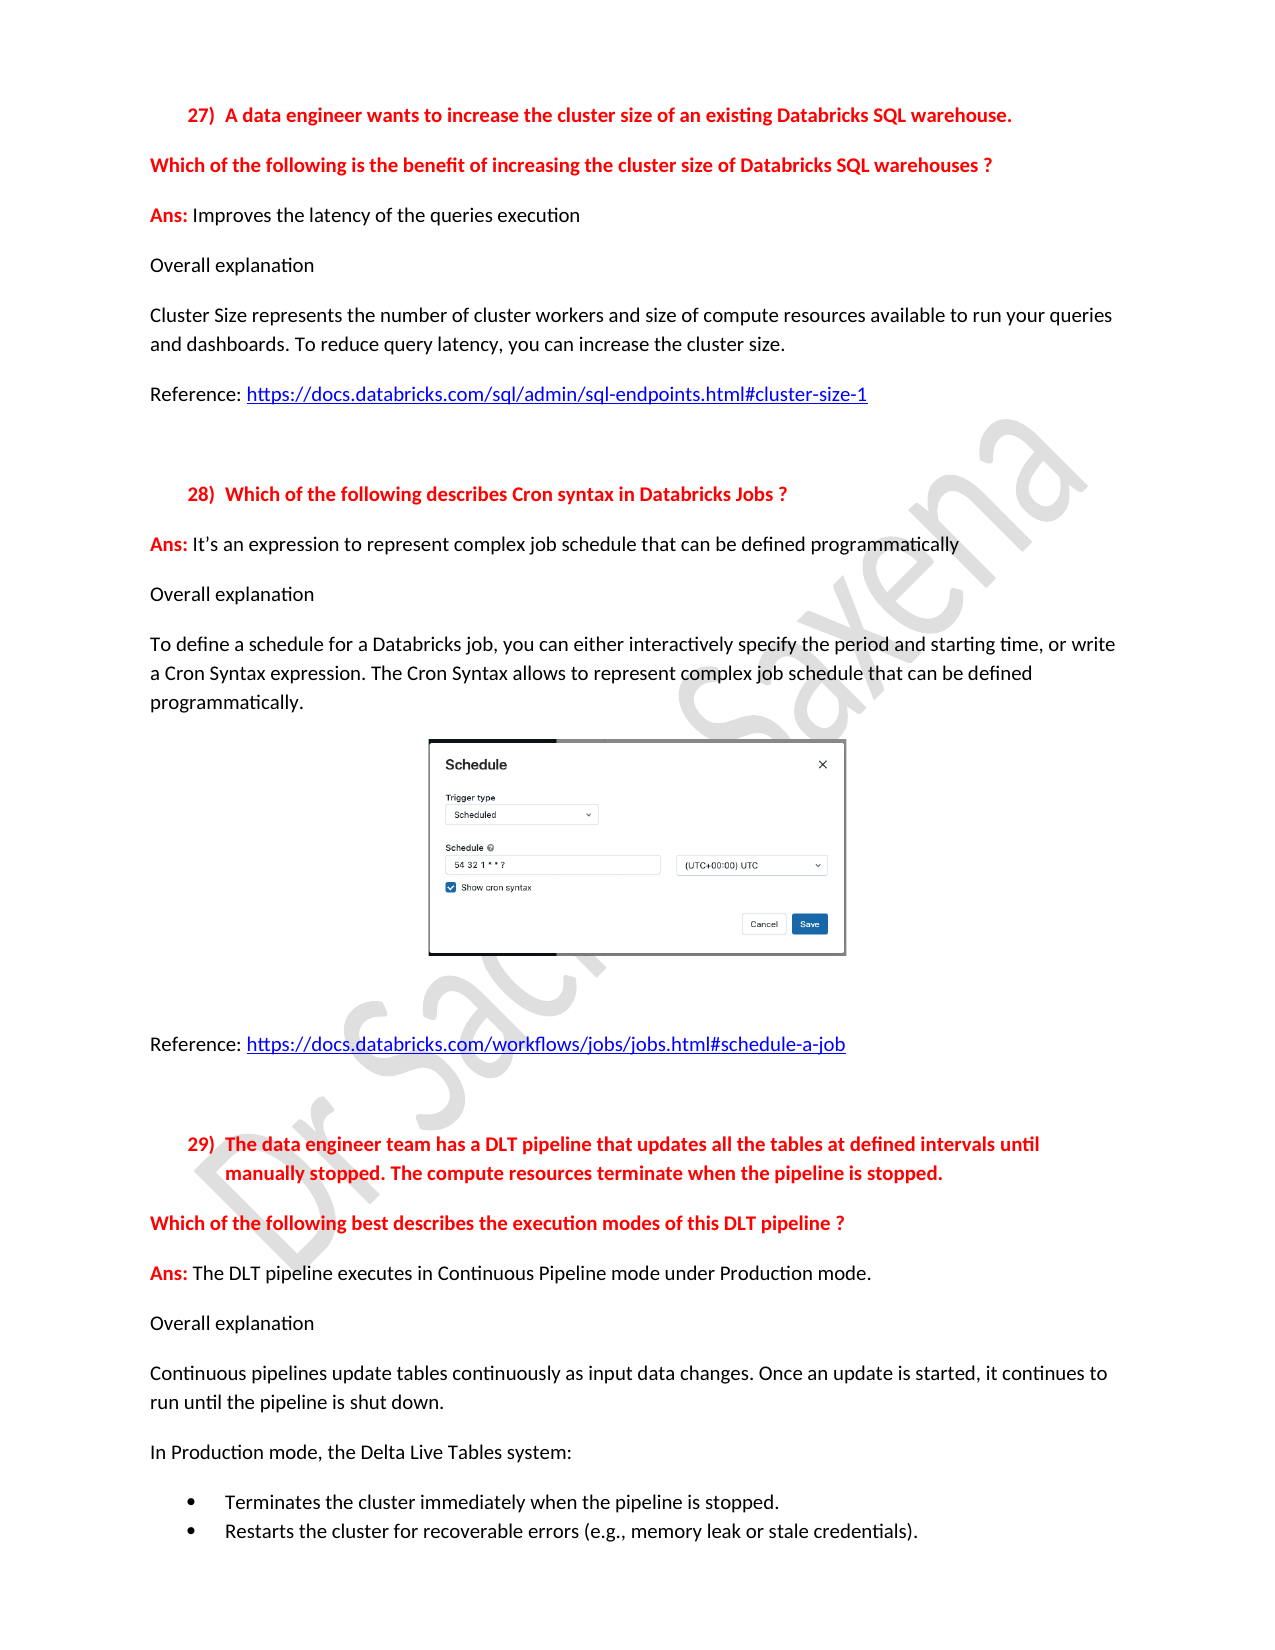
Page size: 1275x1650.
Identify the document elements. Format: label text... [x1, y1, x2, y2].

text Which of the following best describes the execution modes of this DLT pipeline ? [150, 1210, 1125, 1235]
text Overall explanation [150, 252, 1125, 277]
list Restarts the cluster for recoverable errors (e.g., memory leak or stale credentials). [187, 1518, 1125, 1544]
list Terminates the cluster immediately when the pipeline is stopped. [187, 1489, 1125, 1514]
text Overall explanation [150, 581, 1125, 606]
list Which of the following describes Cron syntax in Databricks Jobs ? [187, 481, 1125, 506]
text Continuous pipelines update tables continuously as input data changes. Once an update is started, it continues to run until the pipeline is shut down. [150, 1360, 1125, 1414]
text To define a schedule for a Databricks job, you can either interactively specify the period and starting time, or write a Cron Syntax expression. The Cron Syntax allows to represent complex job schedule that can be defined programmatically. [150, 631, 1125, 715]
text Overall explanation [150, 1310, 1125, 1335]
list The data engineer team has a DLT pipeline that updates all the tables at defined intervals until manually stopped. The compute resources terminate when the pipeline is stopped. [187, 1131, 1125, 1185]
text Ans: The DLT pipeline executes in Continuous Pipeline mode under Production mode. [150, 1260, 1125, 1285]
text In Production mode, the Delta Live Tables system: [150, 1439, 1125, 1464]
text Reference: https://docs.databricks.com/workflows/jobs/jobs.html#schedule-a-job [150, 1031, 1125, 1056]
text Ans: It’s an expression to represent complex job schedule that can be defined programmatically [150, 531, 1125, 556]
text Ans: Improves the latency of the queries execution [150, 202, 1125, 227]
text Reference: https://docs.databricks.com/sql/admin/sql-endpoints.html#cluster-size-1 [150, 381, 1125, 406]
text Cluster Size represents the number of cluster workers and size of compute resources available to run your queries and dashboards. To reduce query latency, you can increase the cluster size. [150, 302, 1125, 356]
list A data engineer wants to increase the cluster size of an existing Databricks SQL warehouse. [187, 102, 1125, 127]
picture [428, 739, 847, 956]
text Which of the following is the benefit of increasing the cluster size of Databricks SQL warehouses ? [150, 152, 1125, 177]
